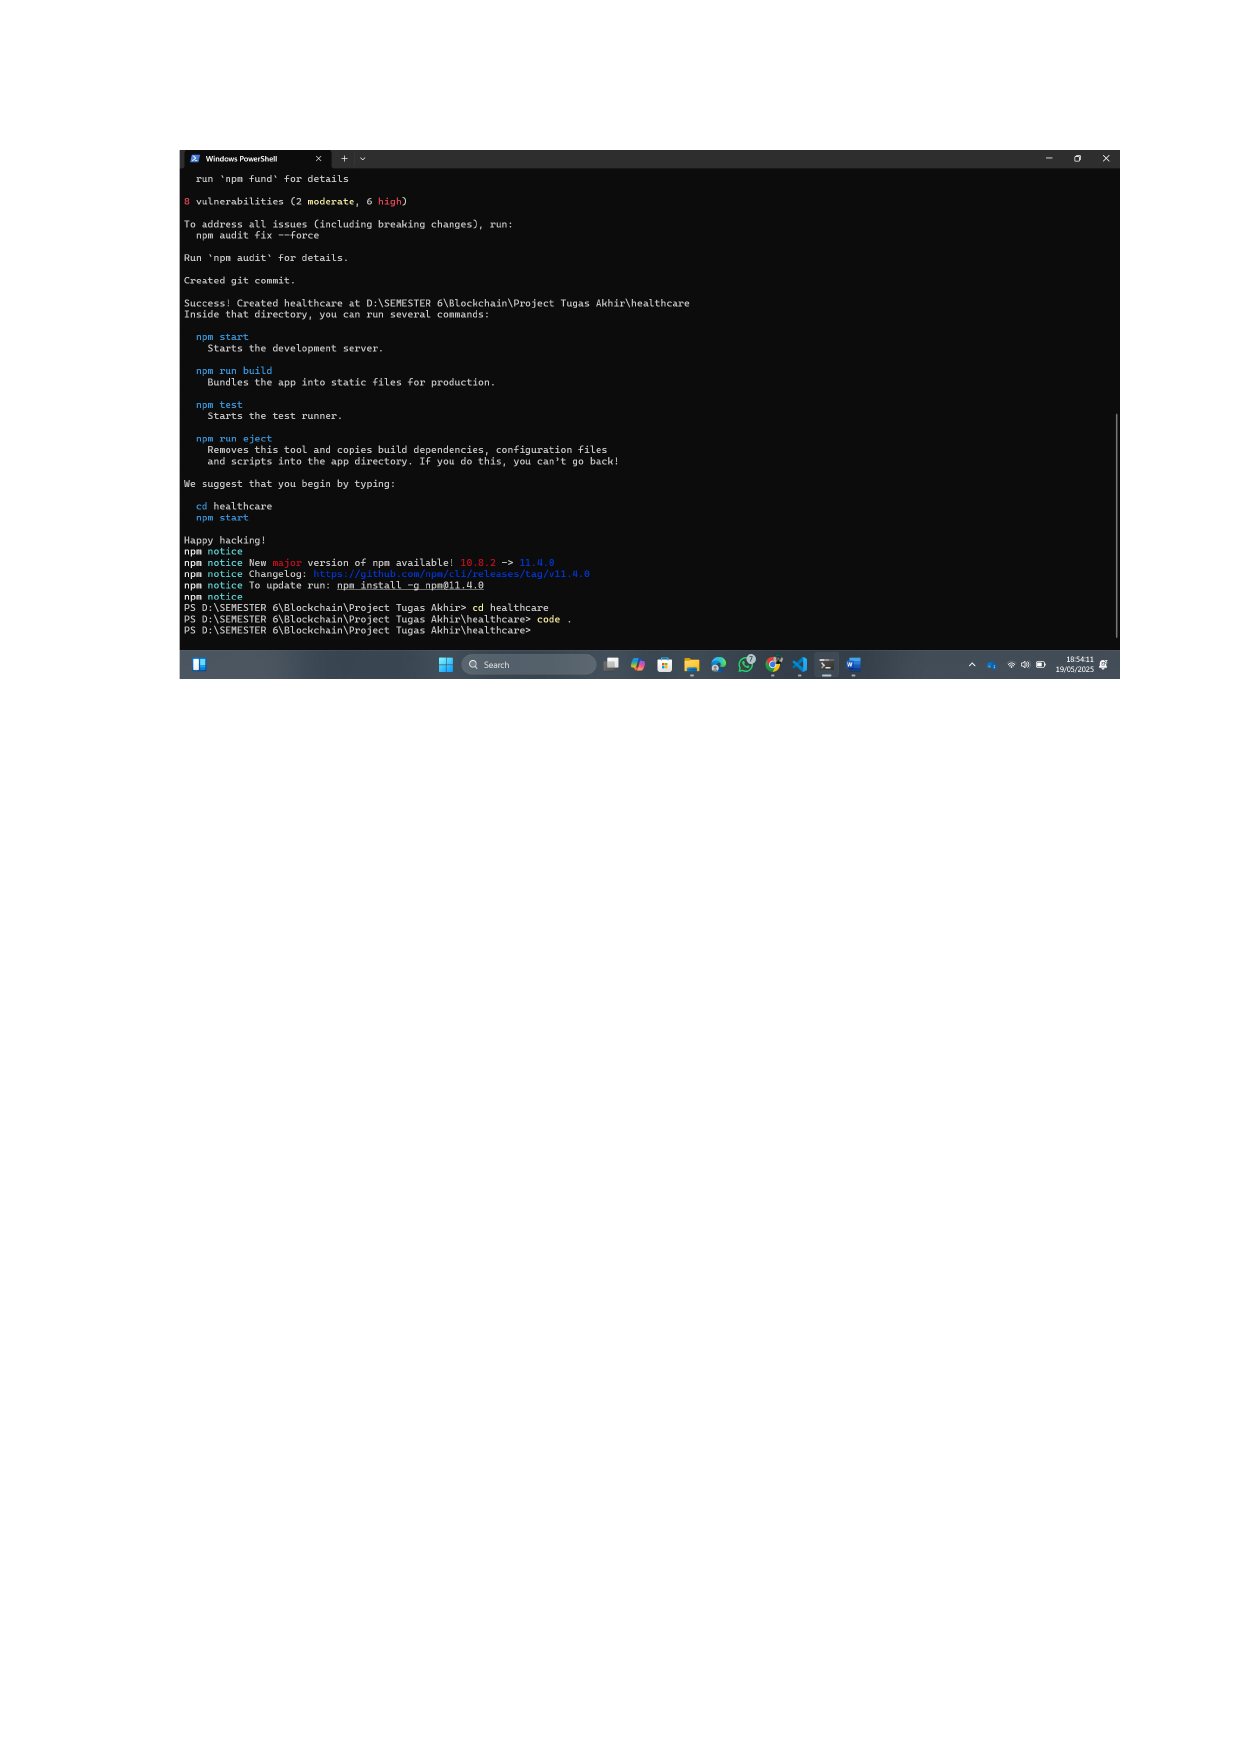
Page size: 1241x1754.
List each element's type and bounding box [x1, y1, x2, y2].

picture [179, 150, 1120, 679]
